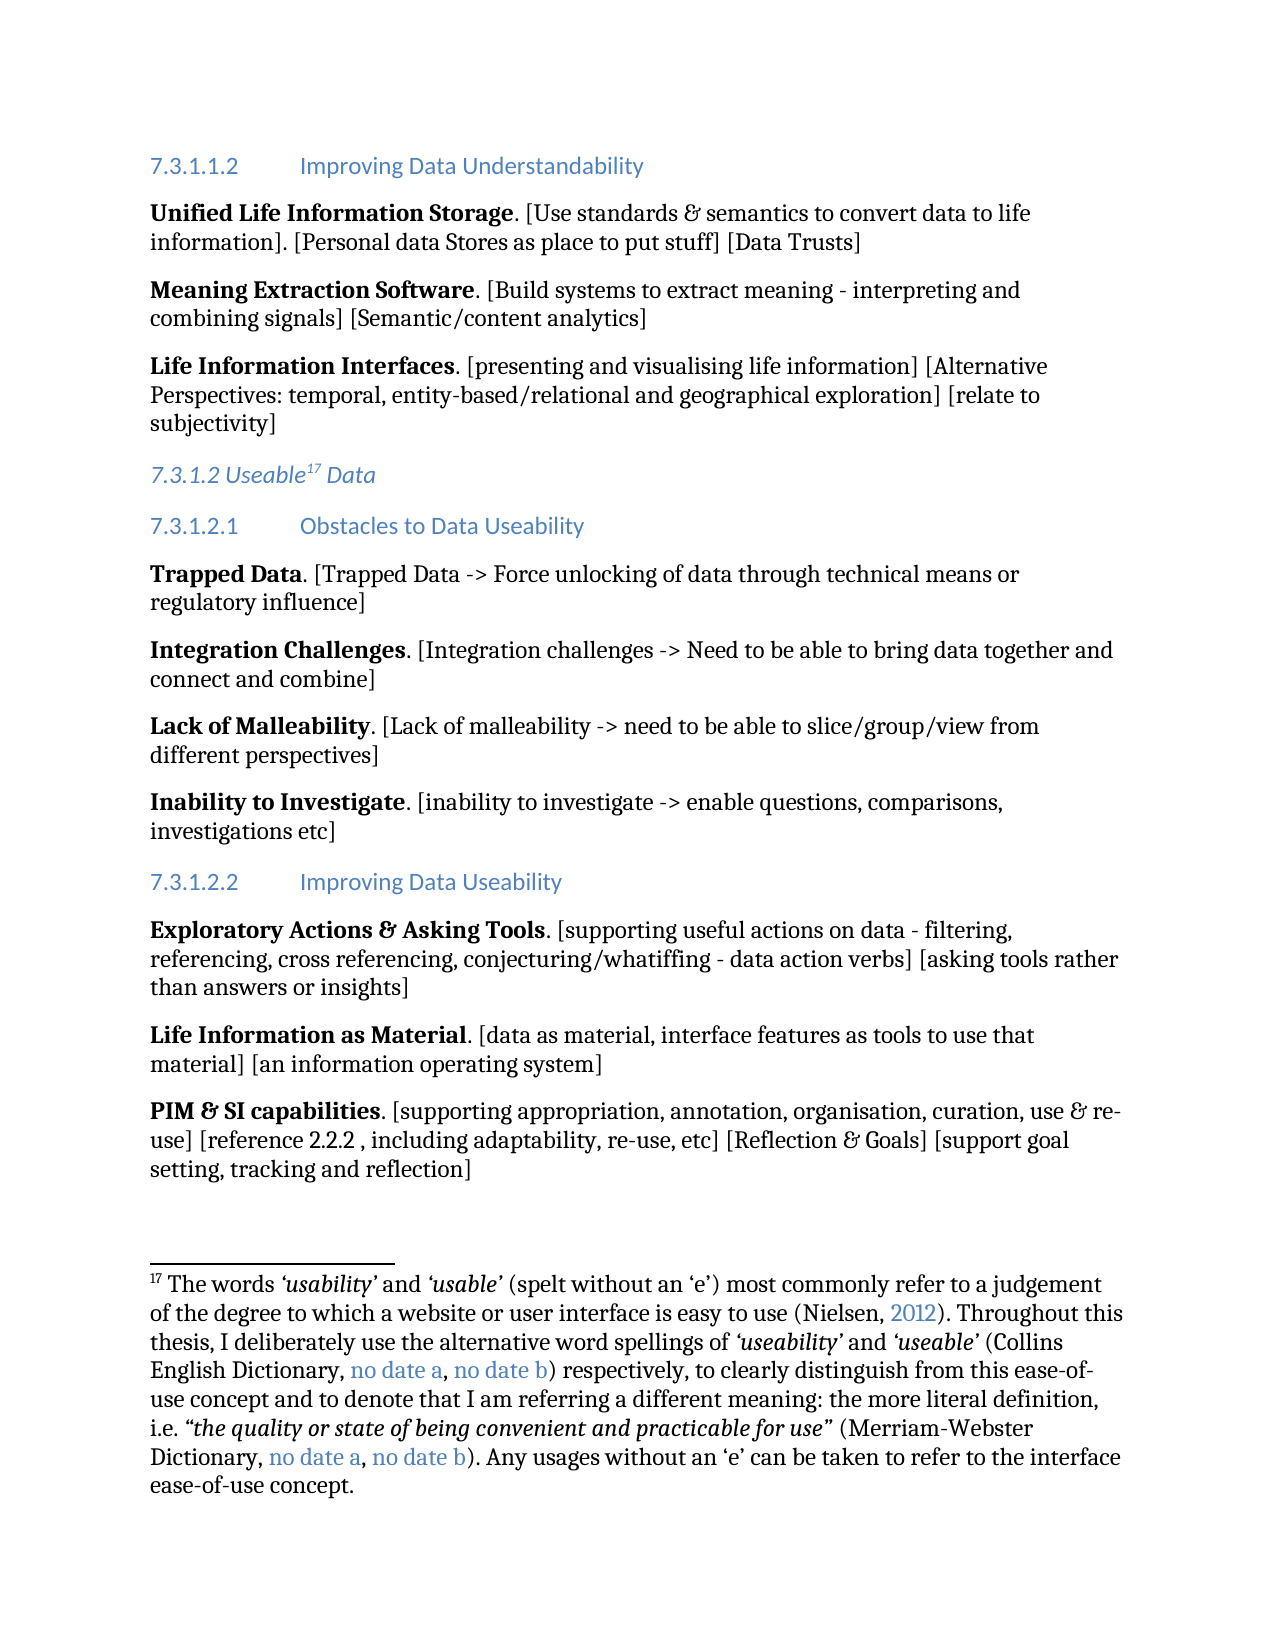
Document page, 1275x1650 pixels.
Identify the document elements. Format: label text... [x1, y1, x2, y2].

text Life Information Interfaces. [presenting and visualising life information] [Alternative Perspectives: temporal, entity-based/relational and geographical exploration] [relate to subjectivity] [150, 352, 1125, 438]
subtitle 7.3.1.2 Useable Data [150, 459, 1125, 489]
text Lack of Malleability. [Lack of malleability -> need to be able to slice/group/view from different perspectives] [150, 712, 1125, 769]
text Inability to Investigate. [inability to investigate -> enable questions, comparisons, investigations etc] [150, 788, 1125, 846]
text Unified Life Information Storage. [Use standards & semantics to convert data to life information]. [Personal data Stores as place to put stuff] [Data Trusts] [150, 199, 1125, 257]
subtitle 7.3.1.1.2 Improving Data Understandability [150, 150, 1125, 181]
subtitle 7.3.1.2.1 Obstacles to Data Useability [150, 510, 1125, 541]
text PIM & SI capabilities. [supporting appropriation, annotation, organisation, curation, use & re-use] [reference 2.2.2 , including adaptability, re-use, etc] [Reflection & Goals] [support goal setting, tracking and reflection] [150, 1097, 1125, 1183]
text Life Information as Material. [data as material, interface features as tools to use that material] [an information operating system] [150, 1021, 1125, 1078]
text Integration Challenges. [Integration challenges -> Need to be able to bring data together and connect and combine] [150, 636, 1125, 693]
subtitle 7.3.1.2.2 Improving Data Useability [150, 867, 1125, 897]
text Exploratory Actions & Asking Tools. [supporting useful actions on data - filtering, referencing, cross referencing, conjecturing/whatiffing - data action verbs] [asking tools rather than answers or insights] [150, 916, 1125, 1002]
text Meaning Extraction Software. [Build systems to extract meaning - interpreting and combining signals] [Semantic/content analytics] [150, 276, 1125, 333]
text Trapped Data. [Trapped Data -> Force unlocking of data through technical means or regulatory influence] [150, 559, 1125, 617]
